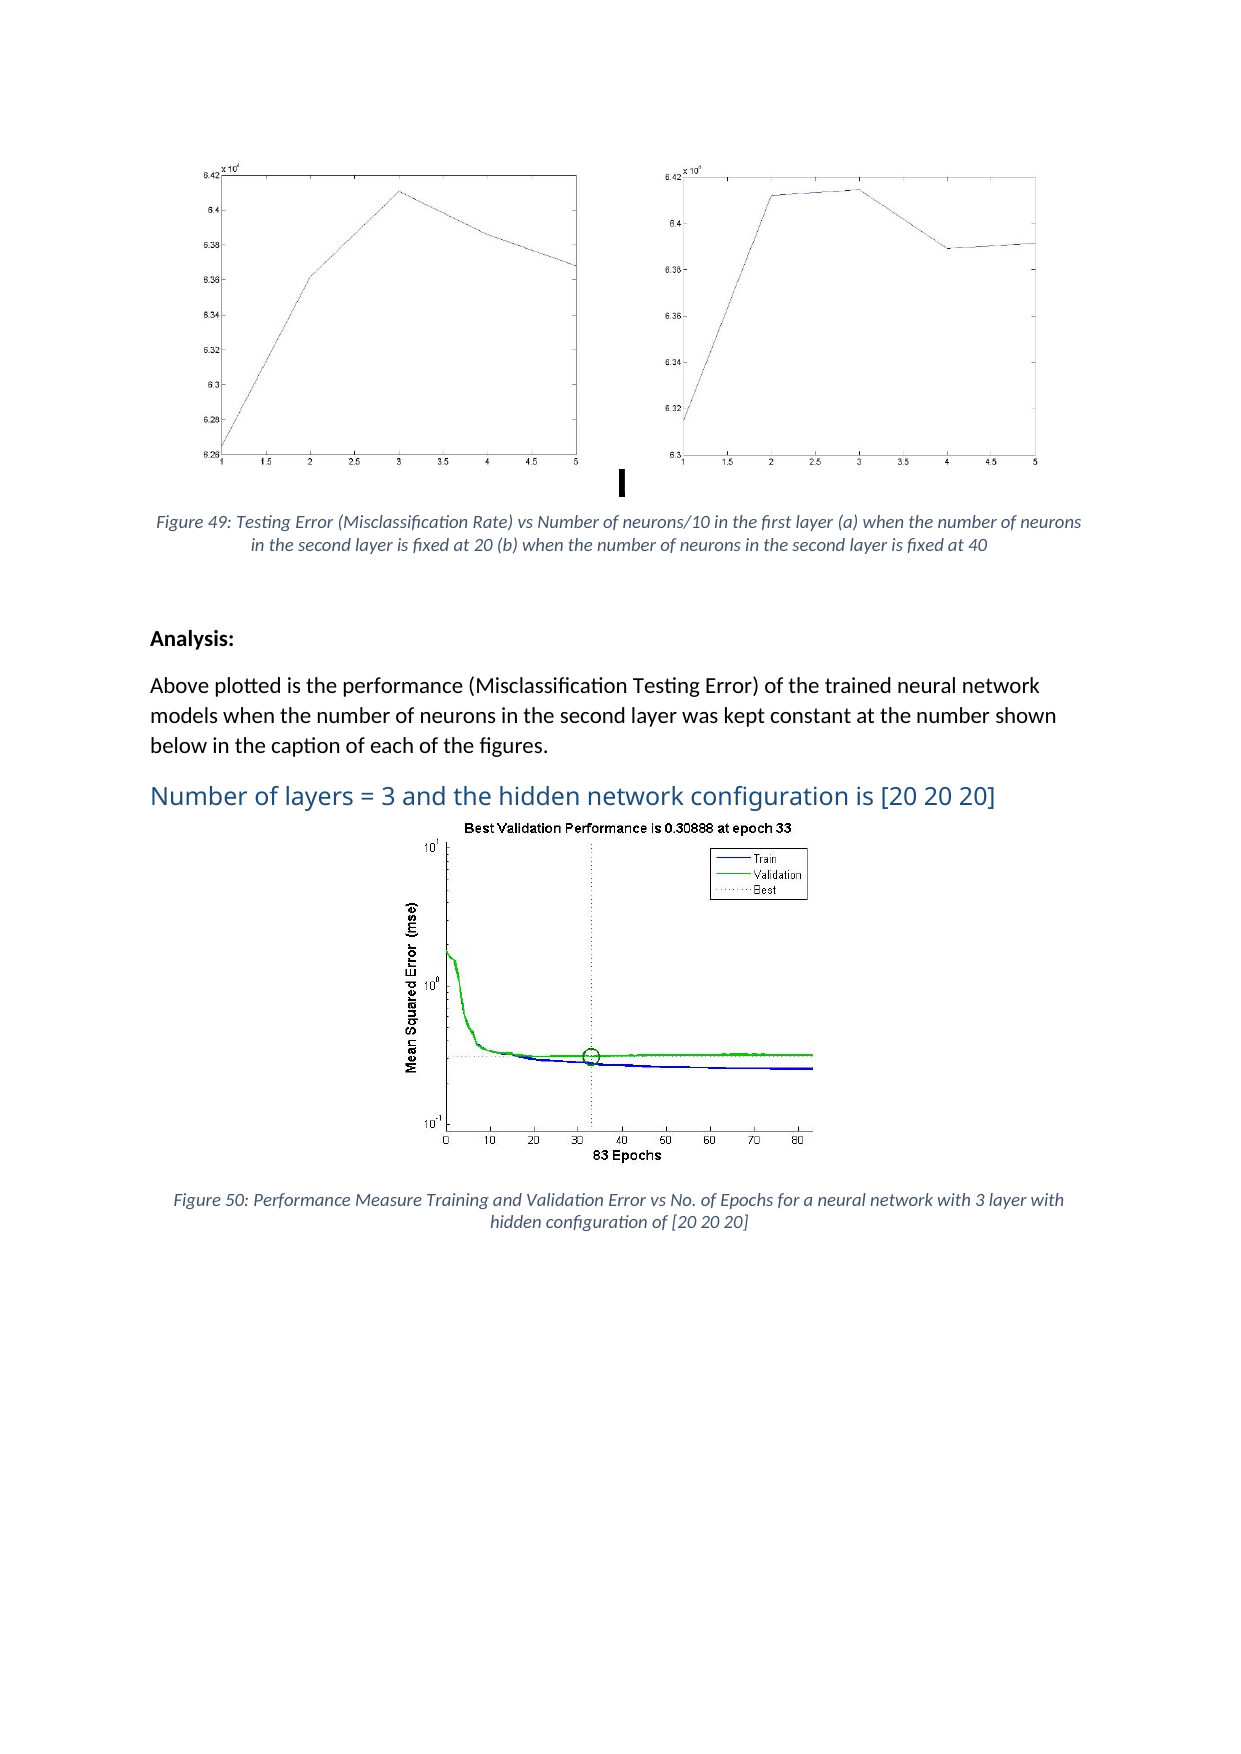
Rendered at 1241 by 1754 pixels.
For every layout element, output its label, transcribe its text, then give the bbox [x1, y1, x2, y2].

subtitle Number of layers = 3 and the hidden network configuration is [20 20 20] [150, 778, 1090, 812]
picture [384, 815, 856, 1169]
text Above plotted is the performance (Misclassification Testing Error) of the trained neural network models when the number of neurons in the second layer was kept constant at the number shown below in the caption of each of the figures. [150, 671, 1090, 759]
text Analysis: [150, 624, 1090, 652]
picture [624, 152, 1078, 492]
picture [162, 150, 619, 492]
